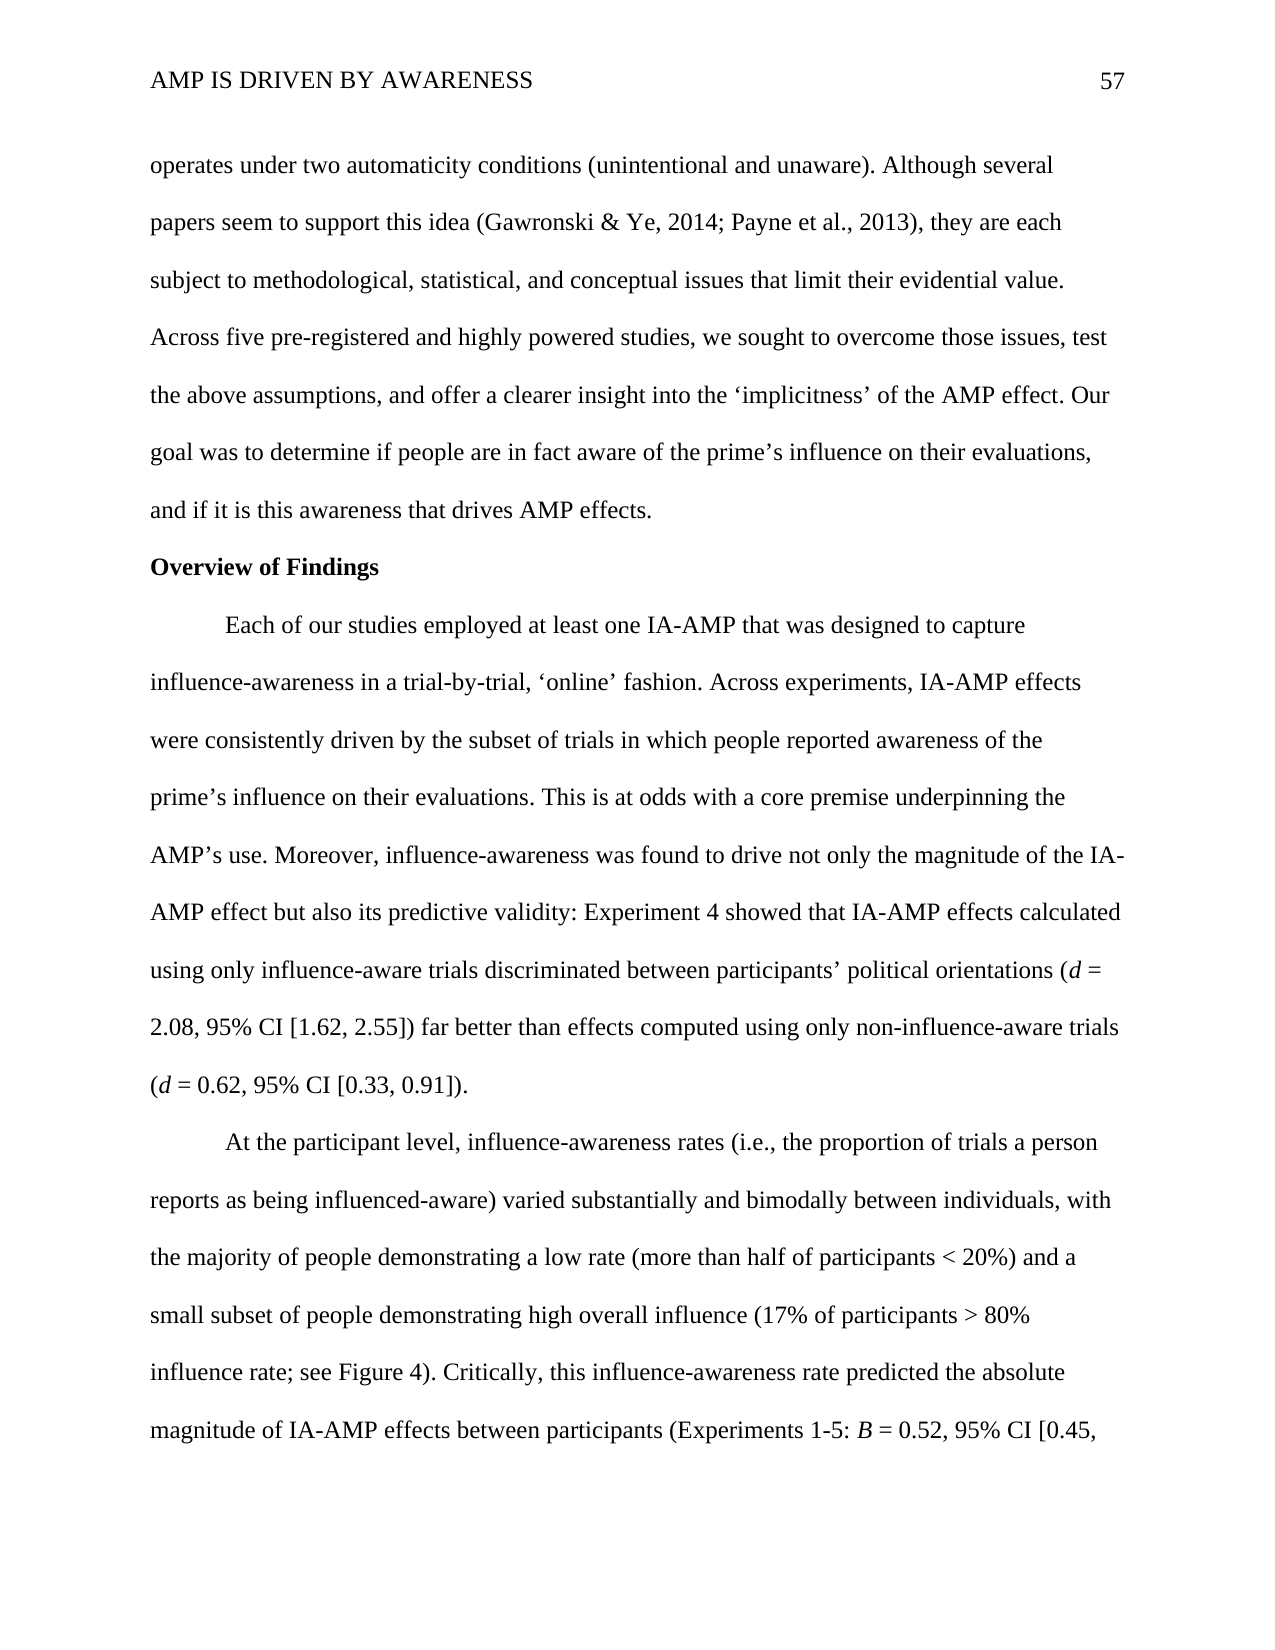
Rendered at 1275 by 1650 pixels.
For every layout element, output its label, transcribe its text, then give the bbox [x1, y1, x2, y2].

subtitle Overview of Findings [150, 552, 1125, 581]
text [150, 150, 1125, 524]
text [150, 1127, 1125, 1444]
text Each of our studies employed at least one IA-AMP that was designed to capture influence-awareness in a trial-by-trial, ‘online’ fashion. Across experiments, IA-AMP effects were consistently driven by the subset of trials in which people reported awareness of the prime’s influence on their evaluations. This is at odds with a core premise underpinning the AMP’s use. Moreover, influence-awareness was found to drive not only the magnitude of the IA-AMP effect but also its predictive validity: Experiment 4 showed that IA-AMP effects calculated using only influence-aware trials discriminated between participants’ political orientations (d = 2.08, 95% CI [1.62, 2.55]) far better than effects computed using only non-influence-aware trials (d = 0.62, 95% CI [0.33, 0.91]). [150, 610, 1125, 1099]
